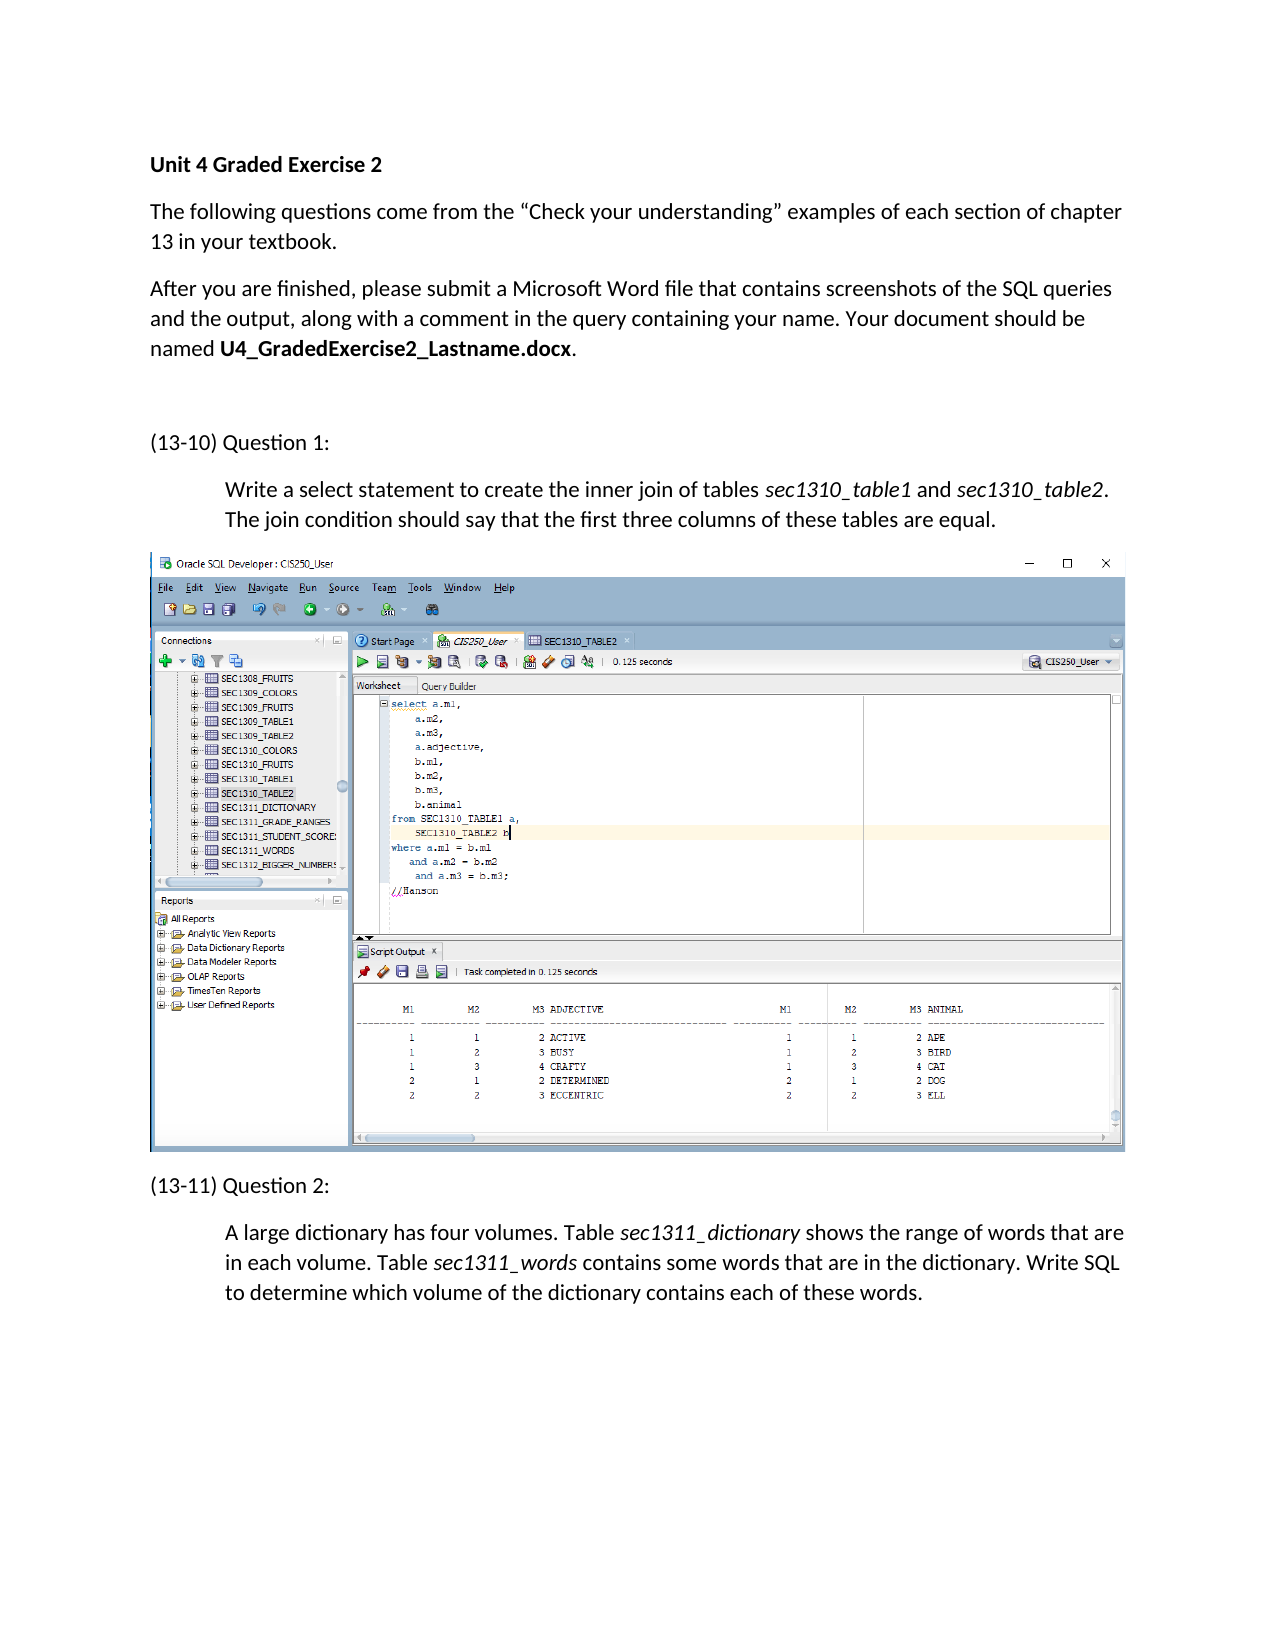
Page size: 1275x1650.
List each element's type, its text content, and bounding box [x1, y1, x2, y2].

text (13-10) Question 1: [150, 428, 1125, 456]
text Write a select statement to create the inner join of tables sec1310_table1 and sec1310_table2. The join condition should say that the first three columns of these tables are equal. [225, 475, 1125, 533]
text The following questions come from the “Check your understanding” examples of each section of chapter 13 in your textbook. [150, 197, 1125, 255]
text After you are finished, please submit a Microsoft Word file that contains screenshots of the SQL queries and the output, along with a comment in the query containing your name. Your document should be named U4_GradedExercise2_Lastname.docx. [150, 274, 1125, 362]
text (13-11) Question 2: [150, 1171, 1125, 1199]
text Unit 4 Graded Exercise 2 [150, 150, 1125, 178]
text A large dictionary has four volumes. Table sec1311_dictionary shows the range of words that are in each volume. Table sec1311_words contains some words that are in the dictionary. Write SQL to determine which volume of the dictionary contains each of these words. [225, 1218, 1125, 1306]
picture [150, 552, 1125, 1152]
